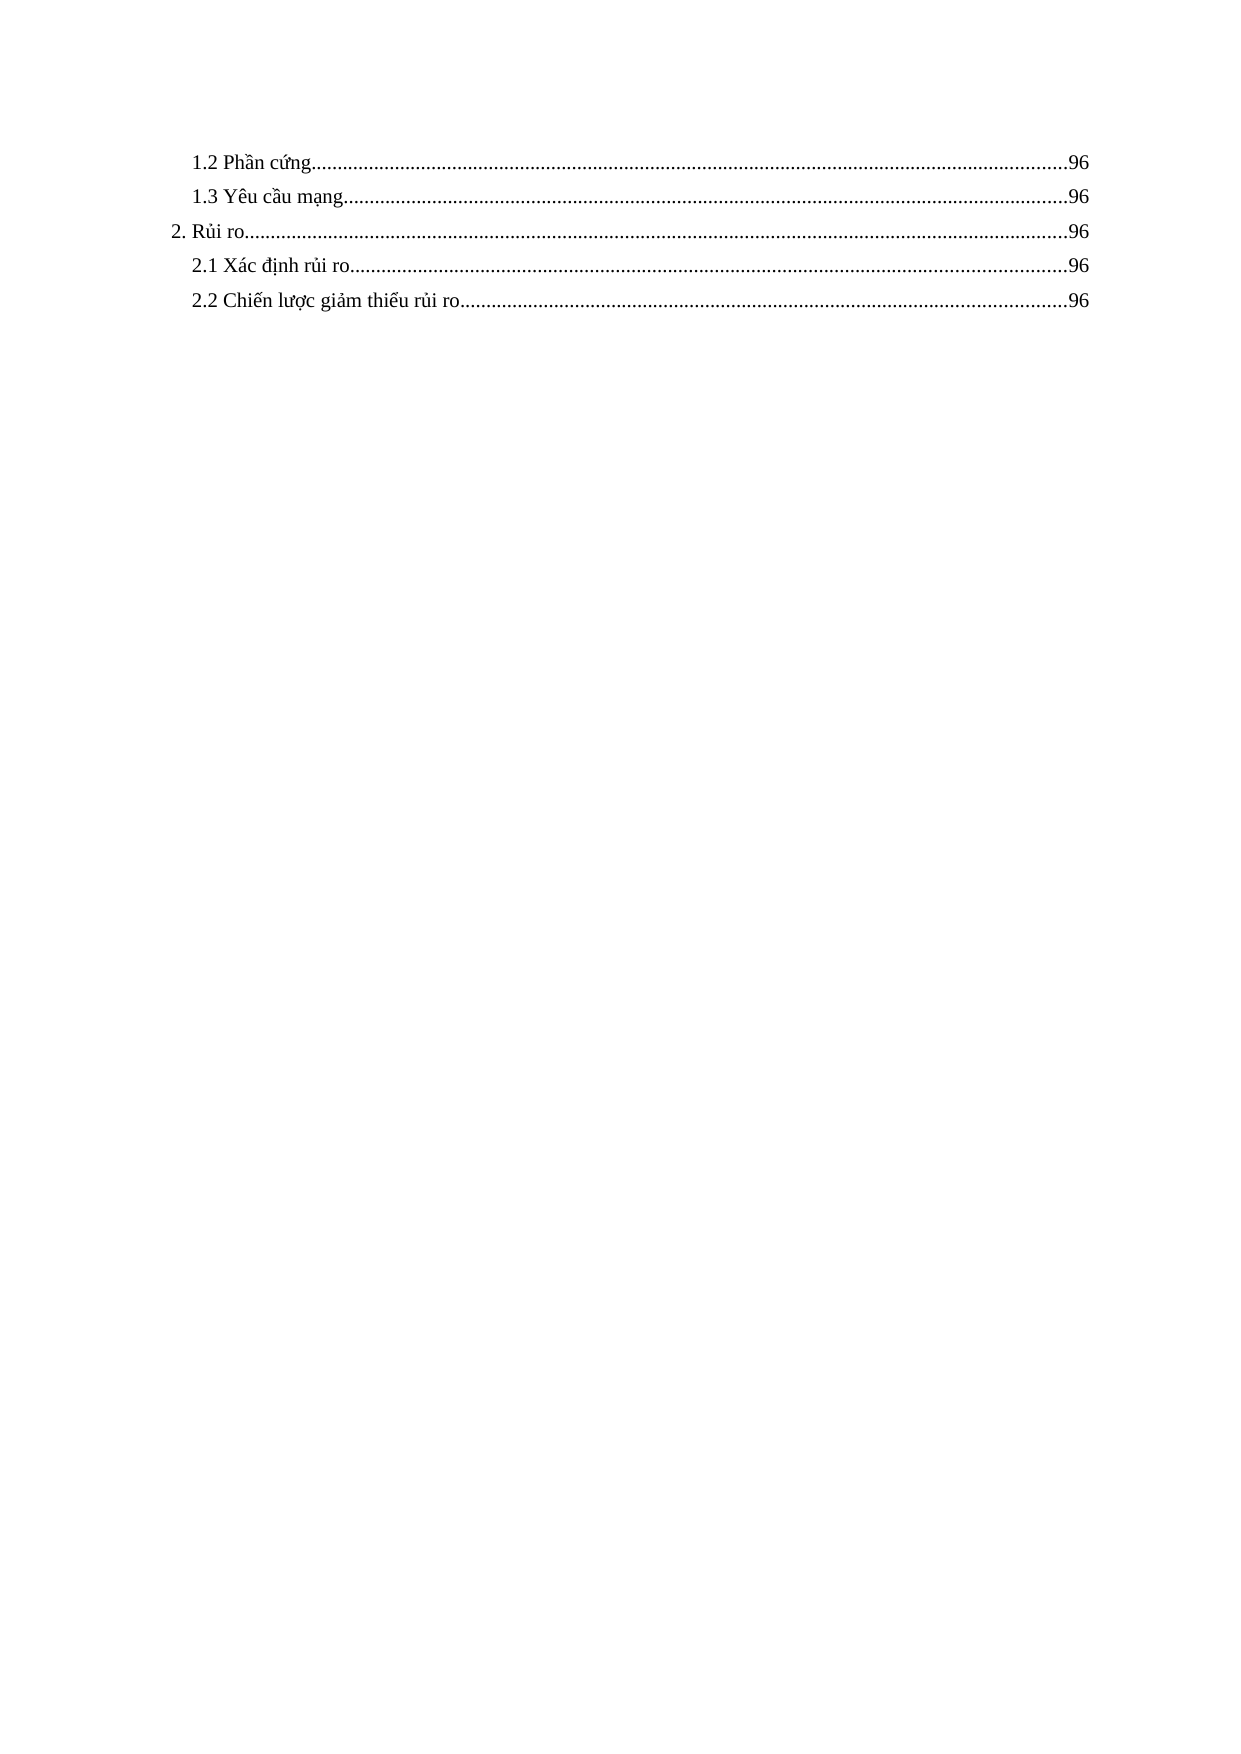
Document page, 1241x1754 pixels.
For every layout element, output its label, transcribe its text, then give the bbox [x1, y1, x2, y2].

text 2.2 Chiến lược giảm thiểu rủi ro 96 [192, 288, 1090, 312]
text 1.3 Yêu cầu mạng 96 [192, 184, 1090, 208]
text 1.2 Phần cứng 96 [192, 150, 1090, 174]
text 2. Rủi ro 96 [171, 219, 1090, 243]
text 2.1 Xác định rủi ro 96 [192, 253, 1090, 277]
